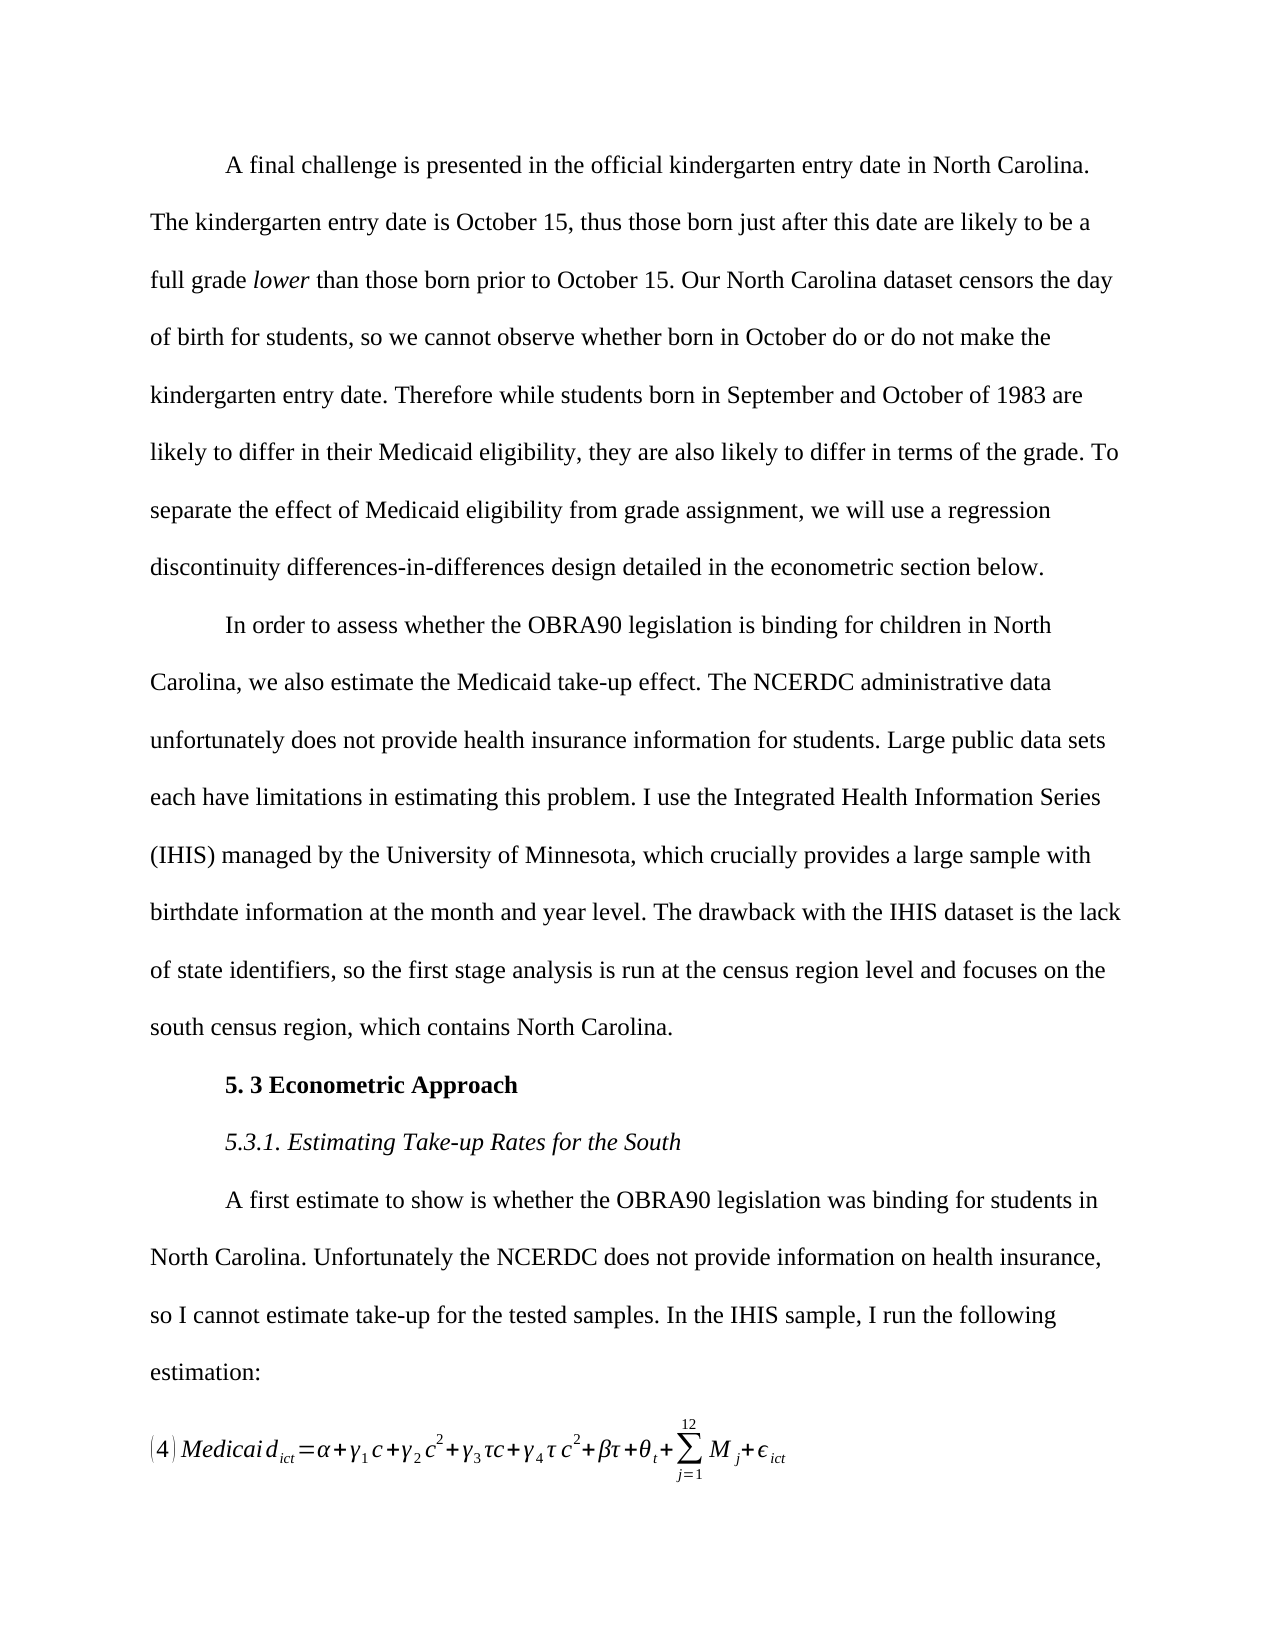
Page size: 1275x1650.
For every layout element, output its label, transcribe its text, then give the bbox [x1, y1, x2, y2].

text In order to assess whether the OBRA90 legislation is binding for children in North Carolina, we also estimate the Medicaid take-up effect. The NCERDC administrative data unfortunately does not provide health insurance information for students. Large public data sets each have limitations in estimating this problem. I use the Integrated Health Information Series (IHIS) managed by the University of Minnesota, which crucially provides a large sample with birthdate information at the month and year level. The drawback with the IHIS dataset is the lack of state identifiers, so the first stage analysis is run at the census region level and focuses on the south census region, which contains North Carolina. [150, 610, 1125, 1041]
text A final challenge is presented in the official kindergarten entry date in North Carolina. The kindergarten entry date is October 15, thus those born just after this date are likely to be a full grade lower than those born prior to October 15. Our North Carolina dataset censors the day of birth for students, so we cannot observe whether born in October do or do not make the kindergarten entry date. Therefore while students born in September and October of 1983 are likely to differ in their Medicaid eligibility, they are also likely to differ in terms of the grade. To separate the effect of Medicaid eligibility from grade assignment, we will use a regression discontinuity differences-in-differences design detailed in the econometric section below. [150, 150, 1125, 581]
text 5.3.1. Estimating Take-up Rates for the South [150, 1127, 1125, 1156]
text A first estimate to show is whether the OBRA90 legislation was binding for students in North Carolina. Unfortunately the NCERDC does not provide information on health insurance, so I cannot estimate take-up for the tested samples. In the IHIS sample, I run the following estimation: [150, 1185, 1125, 1386]
text 5. 3 Econometric Approach [150, 1070, 1125, 1099]
